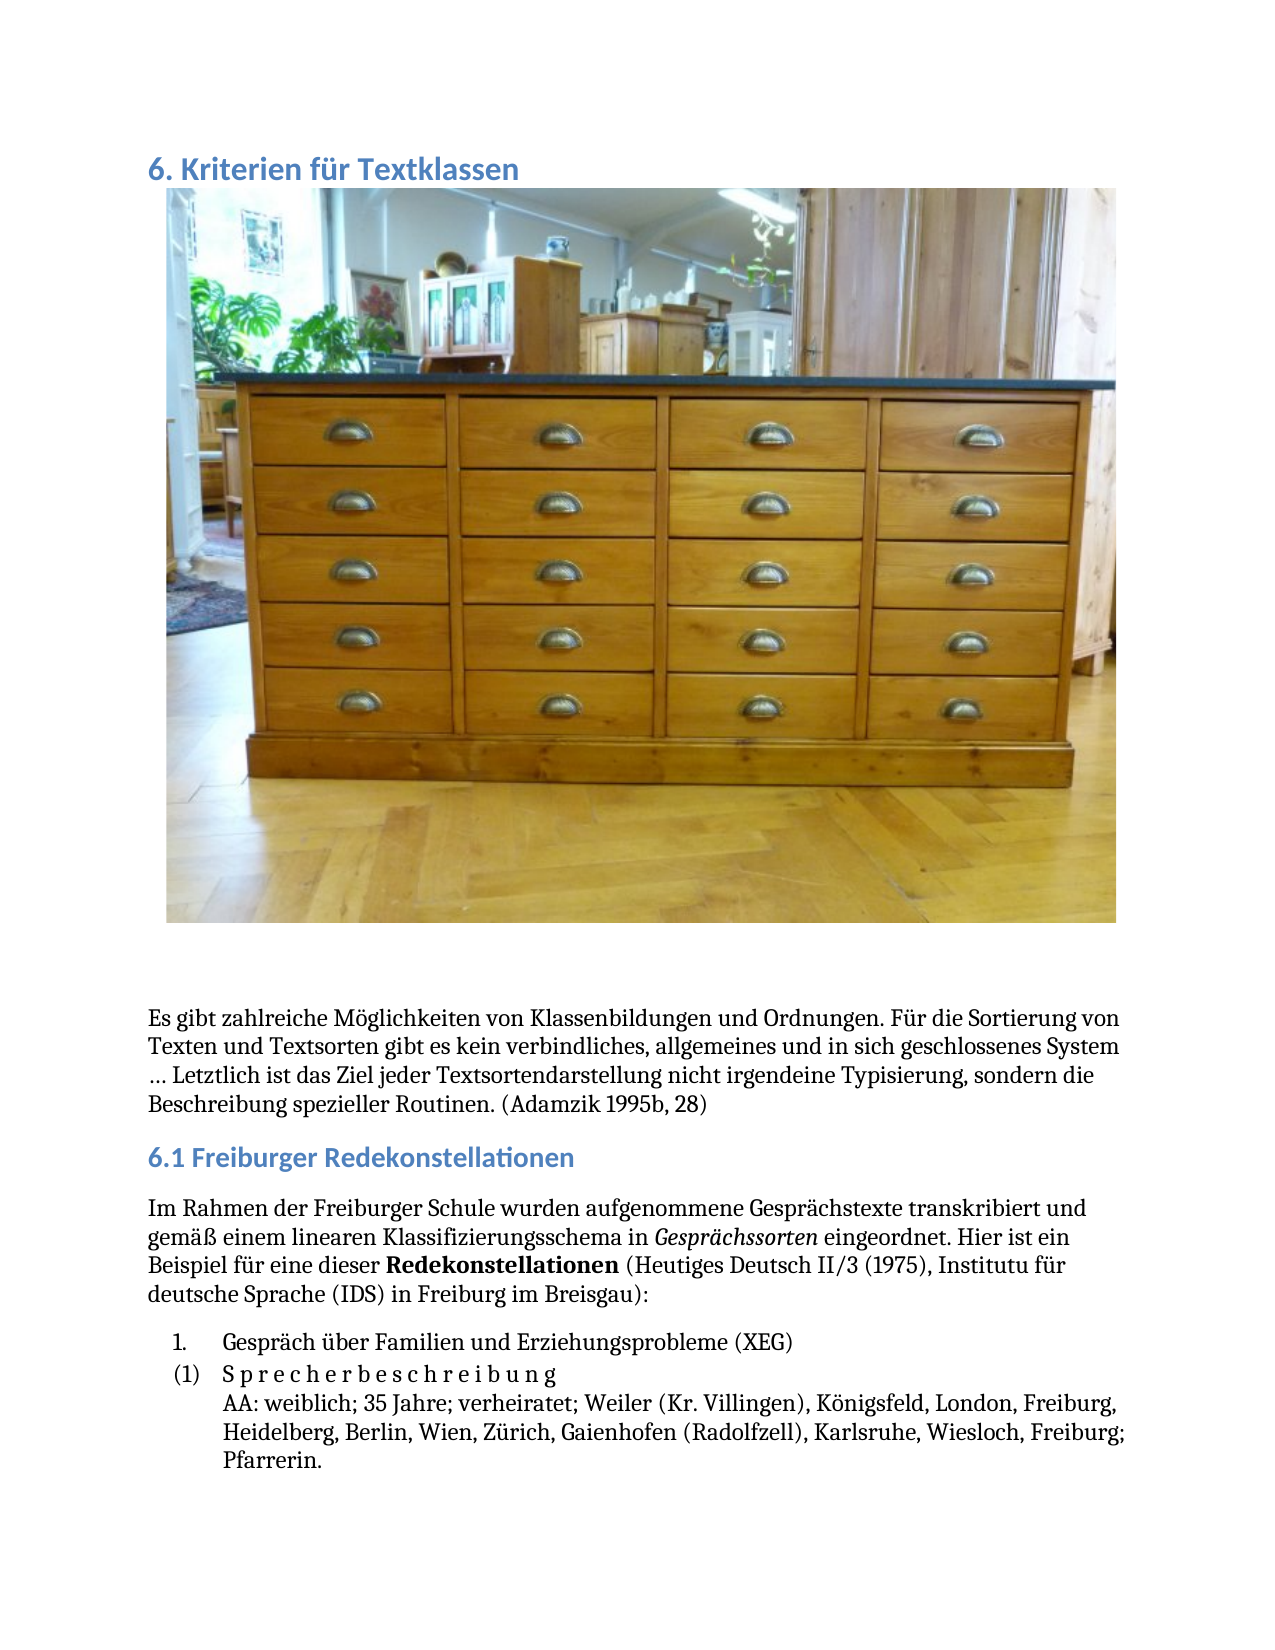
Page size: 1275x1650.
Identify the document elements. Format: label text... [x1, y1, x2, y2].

text Es gibt zahlreiche Möglichkeiten von Klassenbildungen und Ordnungen. Für die Sortierung von Texten und Textsorten gibt es kein verbindliches, allgemeines und in sich geschlossenes System … Letztlich ist das Ziel jeder Textsortendarstellung nicht irgendeine Typisierung, sondern die Beschreibung spezieller Routinen. (Adamzik 1995b, 28) [148, 1003, 1127, 1118]
subtitle 6.1 Freiburger Redekonstellationen [148, 1139, 1127, 1175]
text Im Rahmen der Freiburger Schule wurden aufgenommene Gesprächstexte transkribiert und gemäß einem linearen Klassifizierungsschema in Gesprächssorten eingeordnet. Hier ist ein Beispiel für eine dieser Redekonstellationen (Heutiges Deutsch II/3 (1975), Institutu für deutsche Sprache (IDS) in Freiburg im Breisgau): [148, 1194, 1127, 1309]
picture [166, 188, 1117, 923]
subtitle 6. Kriterien für Textklassen [148, 148, 1127, 188]
list Gespräch über Familien und Erziehungsprobleme (XEG) [173, 1327, 1127, 1356]
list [173, 1360, 1127, 1475]
table_header [136, 188, 1116, 985]
